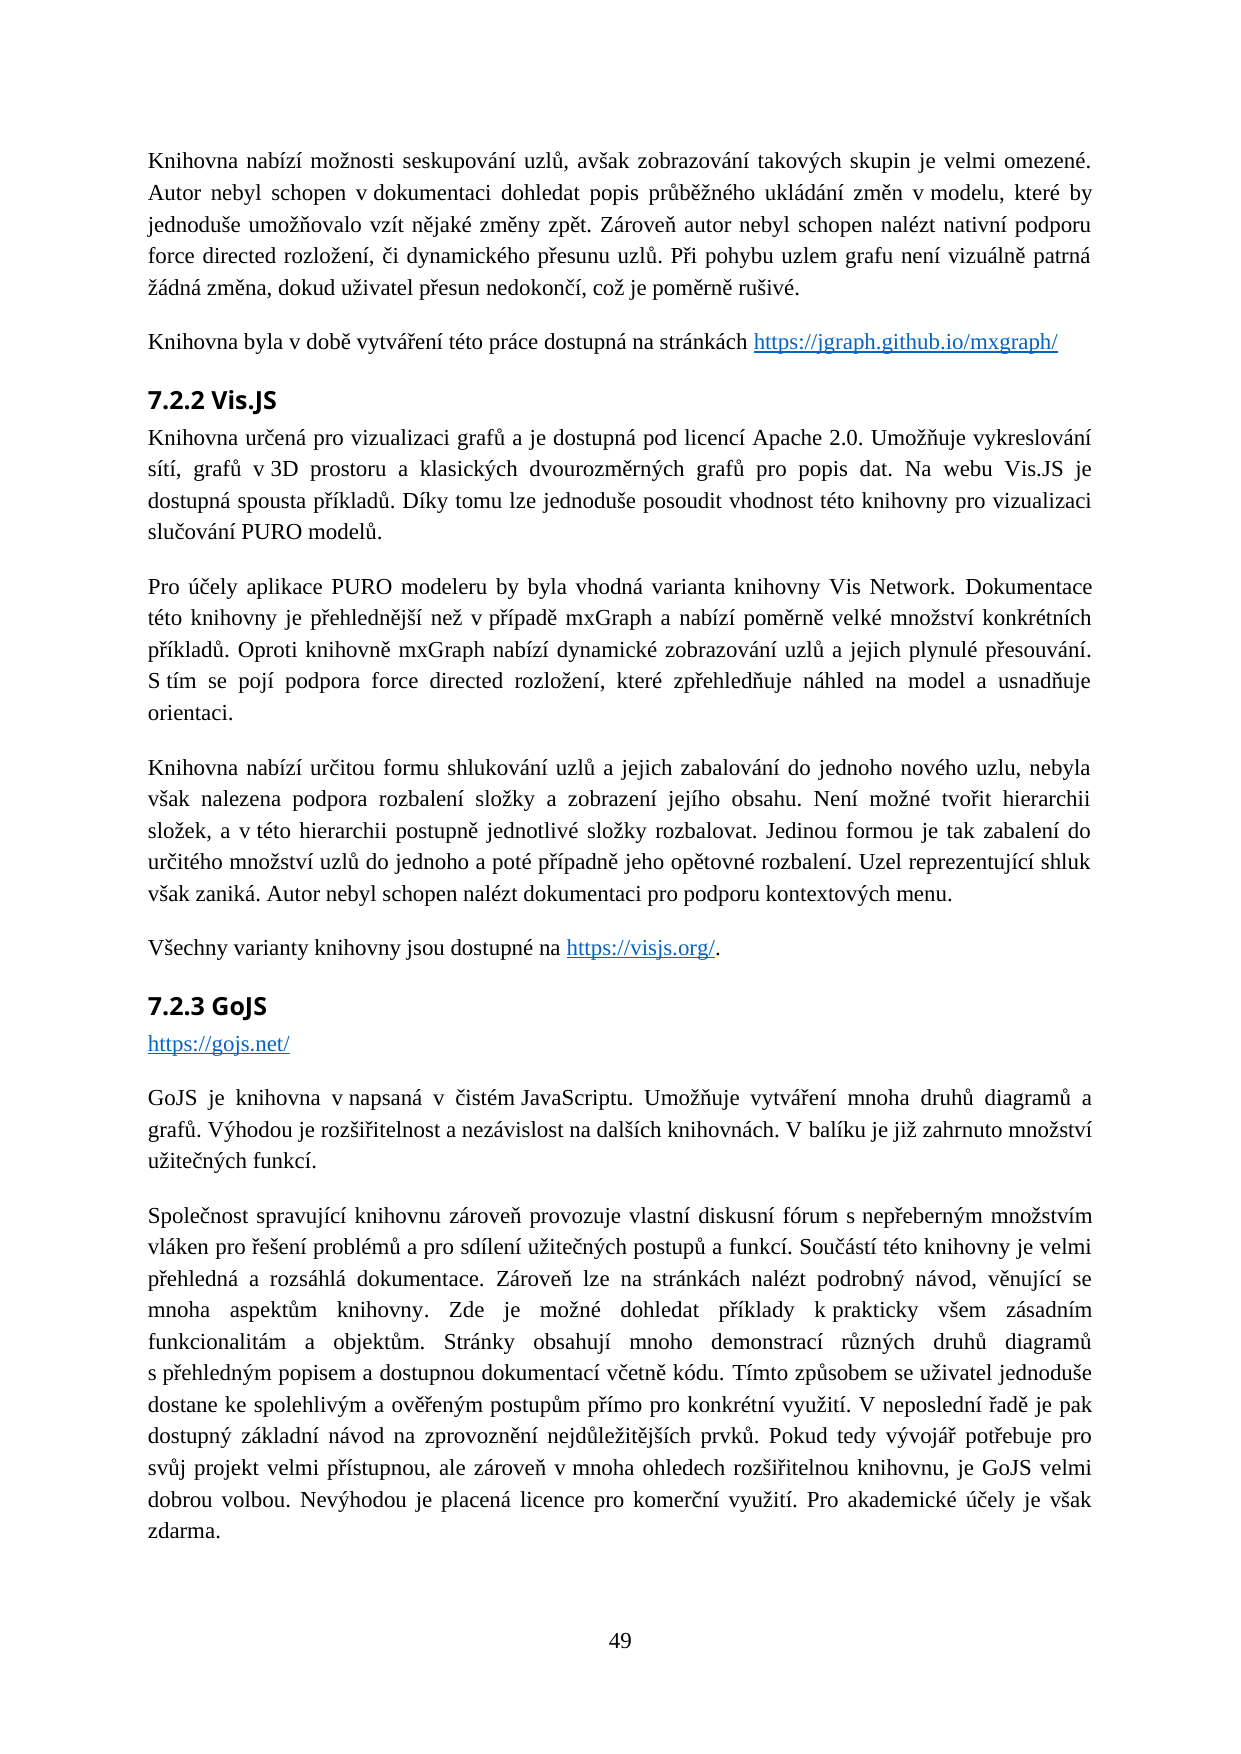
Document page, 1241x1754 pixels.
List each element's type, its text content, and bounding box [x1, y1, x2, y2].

text Knihovna nabízí určitou formu shlukování uzlů a jejich zabalování do jednoho nového uzlu, nebyla však nalezena podpora rozbalení složky a zobrazení jejího obsahu. Není možné tvořit hierarchii složek, a v této hierarchii postupně jednotlivé složky rozbalovat. Jedinou formou je tak zabalení do určitého množství uzlů do jednoho a poté případně jeho opětovné rozbalení. Uzel reprezentující shluk však zaniká. Autor nebyl schopen nalézt dokumentaci pro podporu kontextových menu. [148, 753, 1093, 906]
text Všechny varianty knihovny jsou dostupné na https://visjs.org/. [148, 934, 1093, 961]
text Knihovna nabízí možnosti seskupování uzlů, avšak zobrazování takových skupin je velmi omezené. Autor nebyl schopen v dokumentaci dohledat popis průběžného ukládání změn v modelu, které by jednoduše umožňovalo vzít nějaké změny zpět. Zároveň autor nebyl schopen nalézt nativní podporu force directed rozložení, či dynamického přesunu uzlů. Při pohybu uzlem grafu není vizuálně patrná žádná změna, dokud uživatel přesun nedokončí, což je poměrně rušivé. [148, 148, 1093, 300]
text Knihovna byla v době vytváření této práce dostupná na stránkách https://jgraph.github.io/mxgraph/ [148, 328, 1093, 355]
text GoJS je knihovna v napsaná v čistém JavaScriptu. Umožňuje vytváření mnoha druhů diagramů a grafů. Výhodou je rozšiřitelnost a nezávislost na dalších knihovnách. V balíku je již zahrnuto množství užitečných funkcí. [148, 1084, 1093, 1173]
text https://gojs.net/ [148, 1029, 1093, 1056]
text Pro účely aplikace PURO modeleru by byla vhodná varianta knihovny Vis Network. Dokumentace této knihovny je přehlednější než v případě mxGraph a nabízí poměrně velké množství konkrétních příkladů. Oproti knihovně mxGraph nabízí dynamické zobrazování uzlů a jejich plynulé přesouvání. S tím se pojí podpora force directed rozložení, které zpřehledňuje náhled na model a usnadňuje orientaci. [148, 573, 1093, 725]
subtitle GoJS [148, 989, 1093, 1023]
subtitle Vis.JS [148, 383, 1093, 417]
text Společnost spravující knihovnu zároveň provozuje vlastní diskusní fórum s nepřeberným množstvím vláken pro řešení problémů a pro sdílení užitečných postupů a funkcí. Součástí této knihovny je velmi přehledná a rozsáhlá dokumentace. Zároveň lze na stránkách nalézt podrobný návod, věnující se mnoha aspektům knihovny. Zde je možné dohledat příklady k prakticky všem zásadním funkcionalitám a objektům. Stránky obsahují mnoho demonstrací různých druhů diagramů s přehledným popisem a dostupnou dokumentací včetně kódu. Tímto způsobem se uživatel jednoduše dostane ke spolehlivým a ověřeným postupům přímo pro konkrétní využití. V neposlední řadě je pak dostupný základní návod na zprovoznění nejdůležitějších prvků. Pokud tedy vývojář potřebuje pro svůj projekt velmi přístupnou, ale zároveň v mnoha ohledech rozšiřitelnou knihovnu, je GoJS velmi dobrou volbou. Nevýhodou je placená licence pro komerční využití. Pro akademické účely je však zdarma. [148, 1202, 1093, 1544]
text Knihovna určená pro vizualizaci grafů a je dostupná pod licencí Apache 2.0. Umožňuje vykreslování sítí, grafů v 3D prostoru a klasických dvourozměrných grafů pro popis dat. Na webu Vis.JS je dostupná spousta příkladů. Díky tomu lze jednoduše posoudit vhodnost této knihovny pro vizualizaci slučování PURO modelů. [148, 424, 1093, 545]
